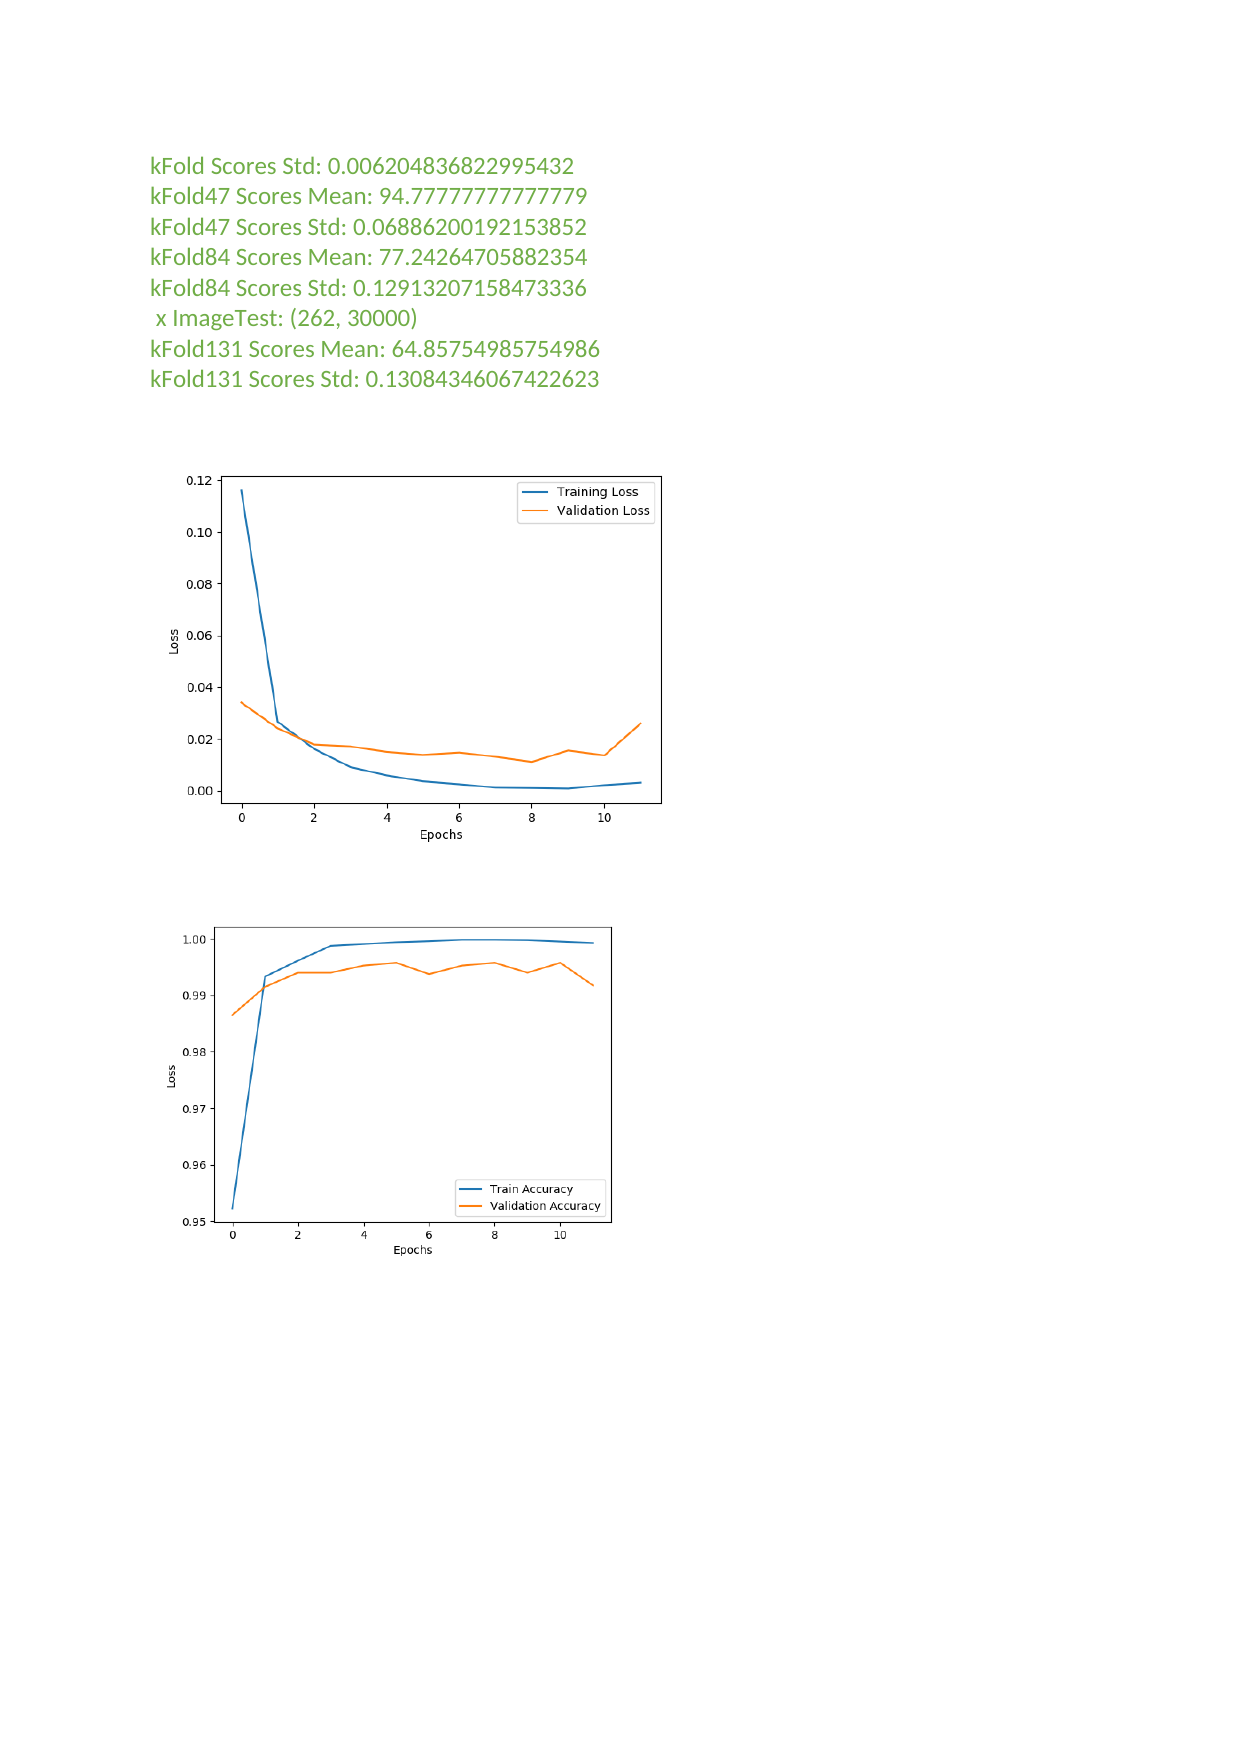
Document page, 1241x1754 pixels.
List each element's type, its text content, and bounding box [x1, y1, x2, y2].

text kFold84 Scores Mean: 77.24264705882354 [150, 242, 1090, 272]
text kFold47 Scores Std: 0.06886200192153852 [150, 211, 1090, 242]
text kFold131 Scores Std: 0.13084346067422623 [150, 364, 1090, 394]
text kFold Scores Std: 0.006204836822995432 [150, 150, 1090, 181]
text kFold47 Scores Mean: 94.77777777777779 [150, 181, 1090, 211]
picture [150, 880, 662, 1264]
text kFold84 Scores Std: 0.12913207158473336 [150, 272, 1090, 303]
text kFold131 Scores Mean: 64.85754985754986 [150, 333, 1090, 364]
picture [150, 424, 717, 850]
text x ImageTest: (262, 30000) [150, 303, 1090, 333]
